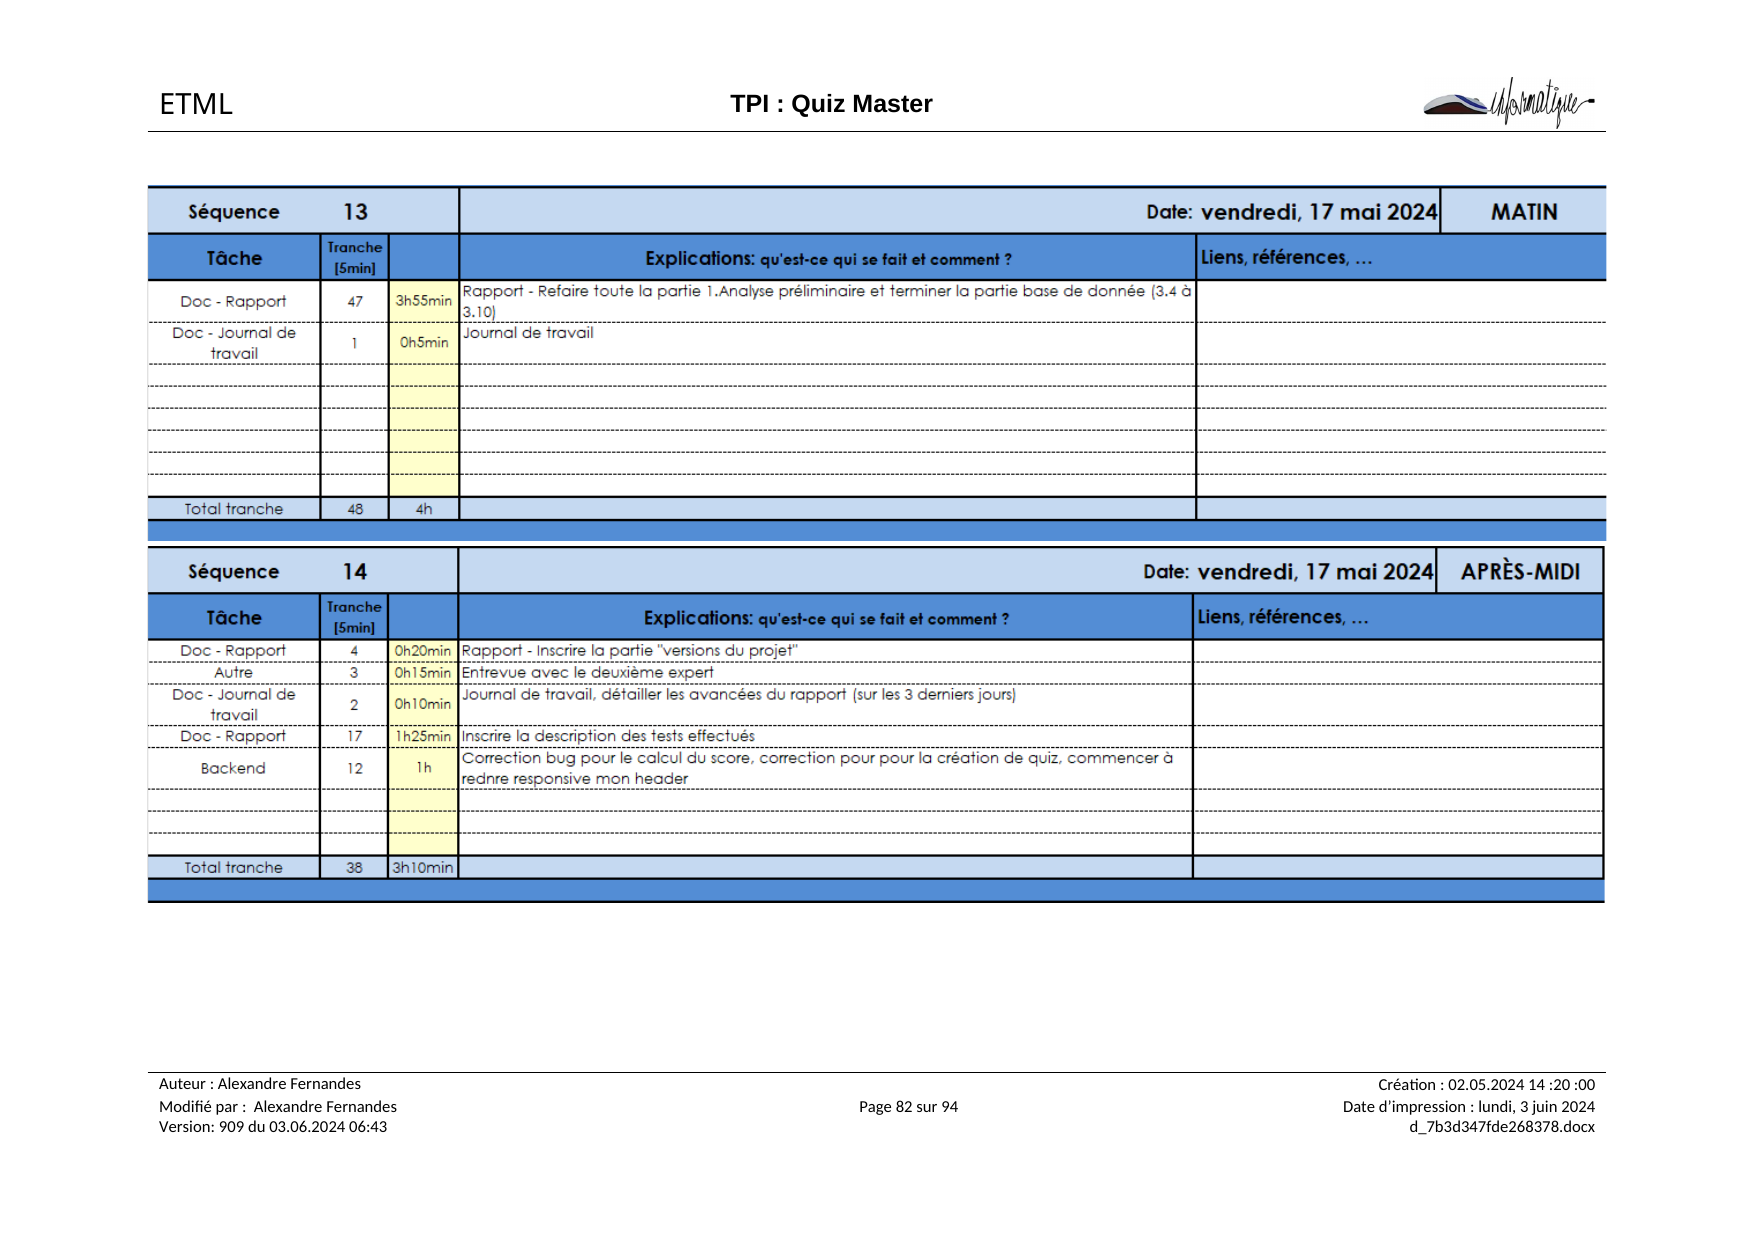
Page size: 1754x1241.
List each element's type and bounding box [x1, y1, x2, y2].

picture [147, 185, 1607, 541]
picture [147, 546, 1607, 903]
picture [1423, 77, 1595, 129]
